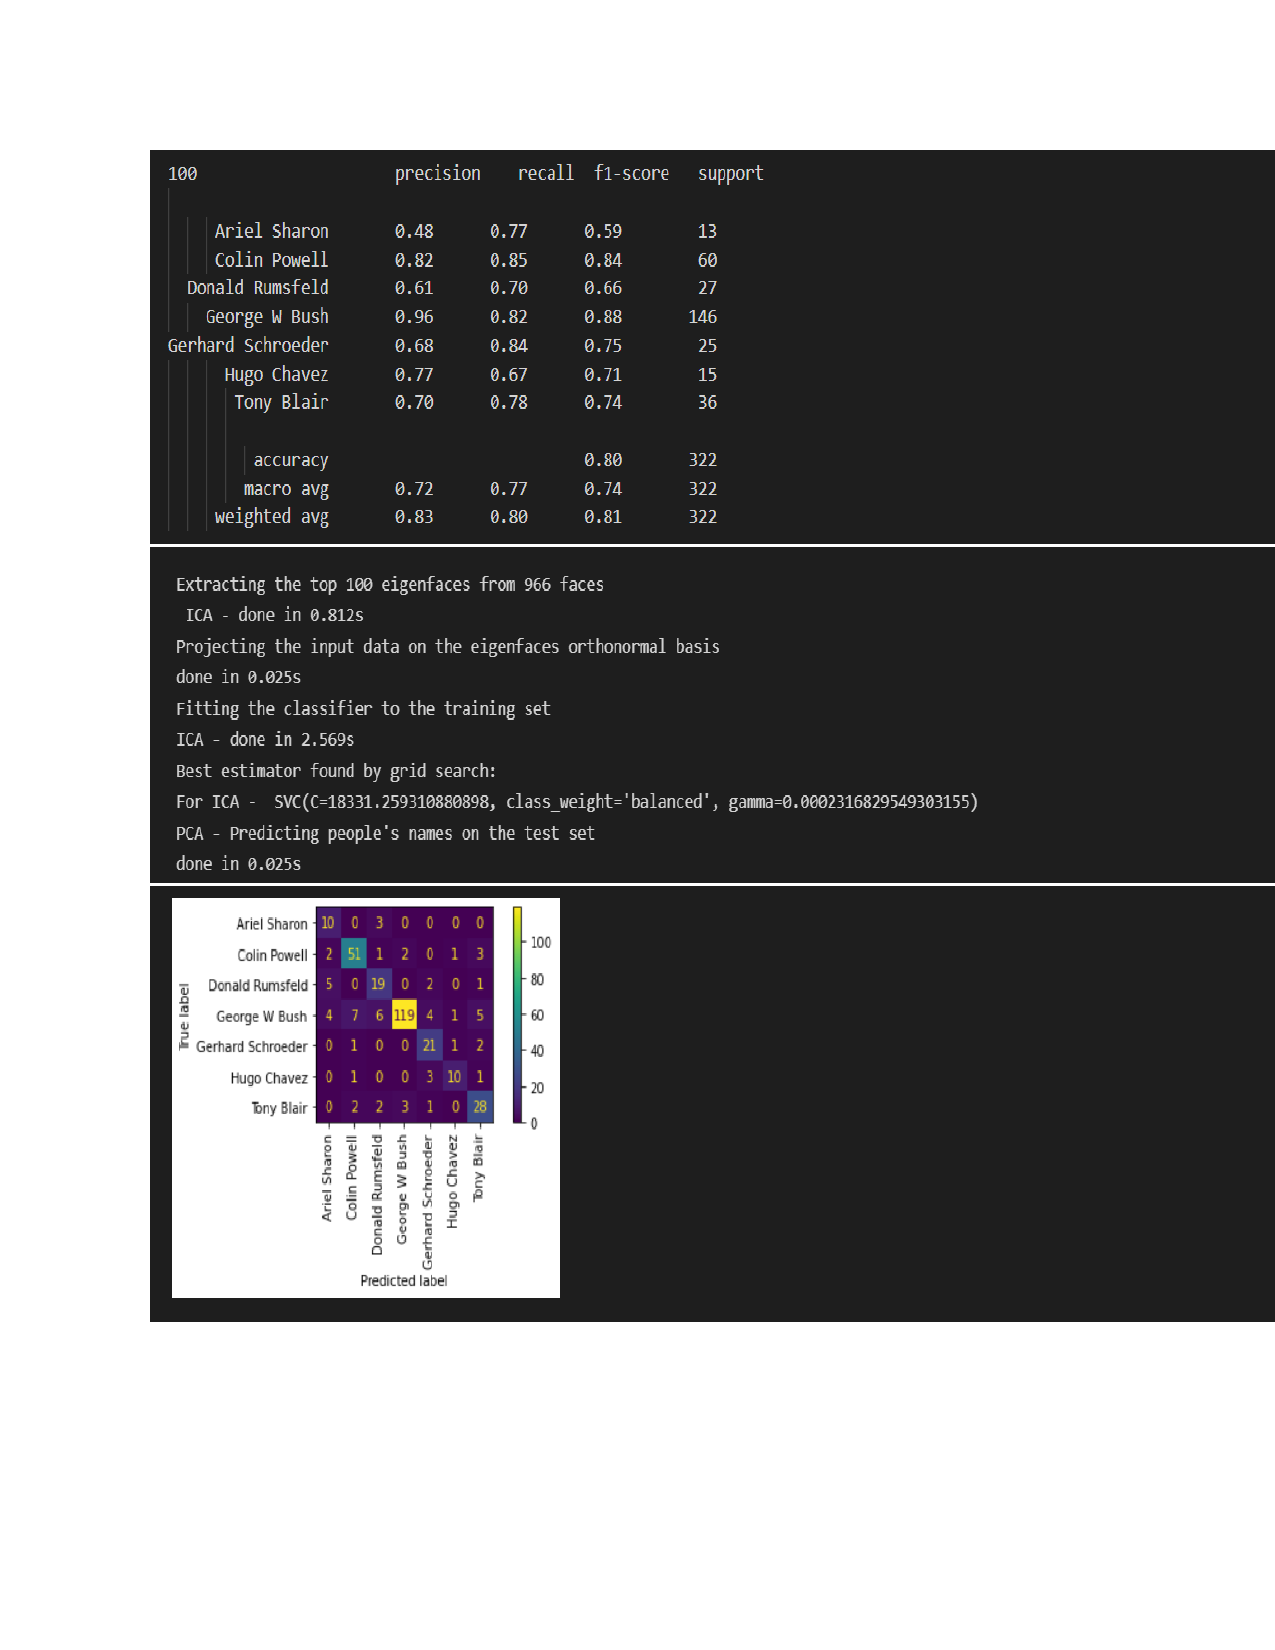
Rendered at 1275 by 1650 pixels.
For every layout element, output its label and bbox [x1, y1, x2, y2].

picture [150, 150, 1275, 544]
picture [150, 886, 1275, 1322]
picture [150, 547, 1275, 883]
